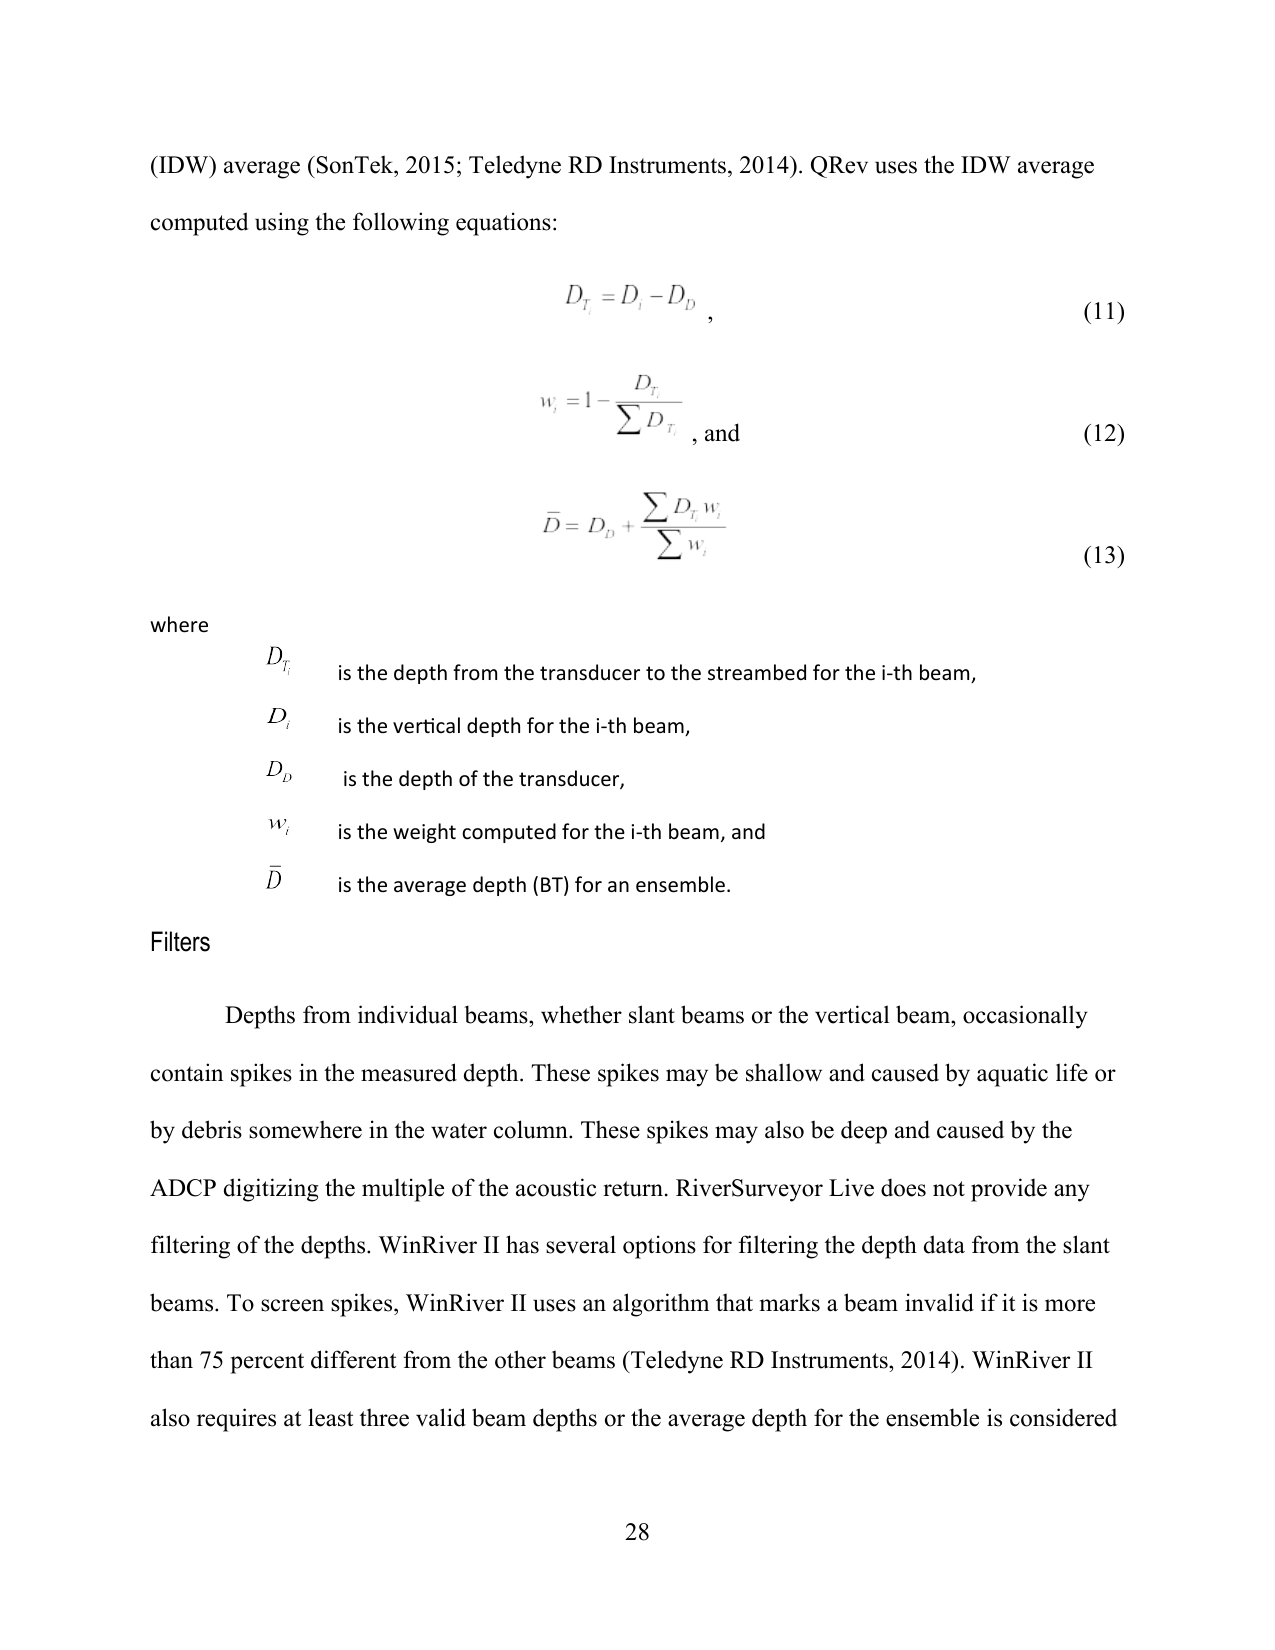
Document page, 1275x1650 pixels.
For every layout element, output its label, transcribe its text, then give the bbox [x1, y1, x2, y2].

text is the average depth (BT) for an ensemble. [262, 860, 1125, 898]
subtitle Filters [150, 926, 1125, 957]
text , (11) [150, 277, 1125, 325]
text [150, 150, 1125, 236]
text is the weight computed for the i-th beam, and [262, 807, 1125, 845]
text where [150, 610, 1125, 638]
text is the vertical depth for the i-th beam, [262, 700, 1125, 739]
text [150, 1000, 1125, 1432]
text (13) [150, 488, 1125, 568]
text , and (12) [150, 366, 1125, 447]
text is the depth from the transducer to the streambed for the i-th beam, [262, 638, 1125, 686]
text is the depth of the transducer, [262, 753, 1125, 792]
